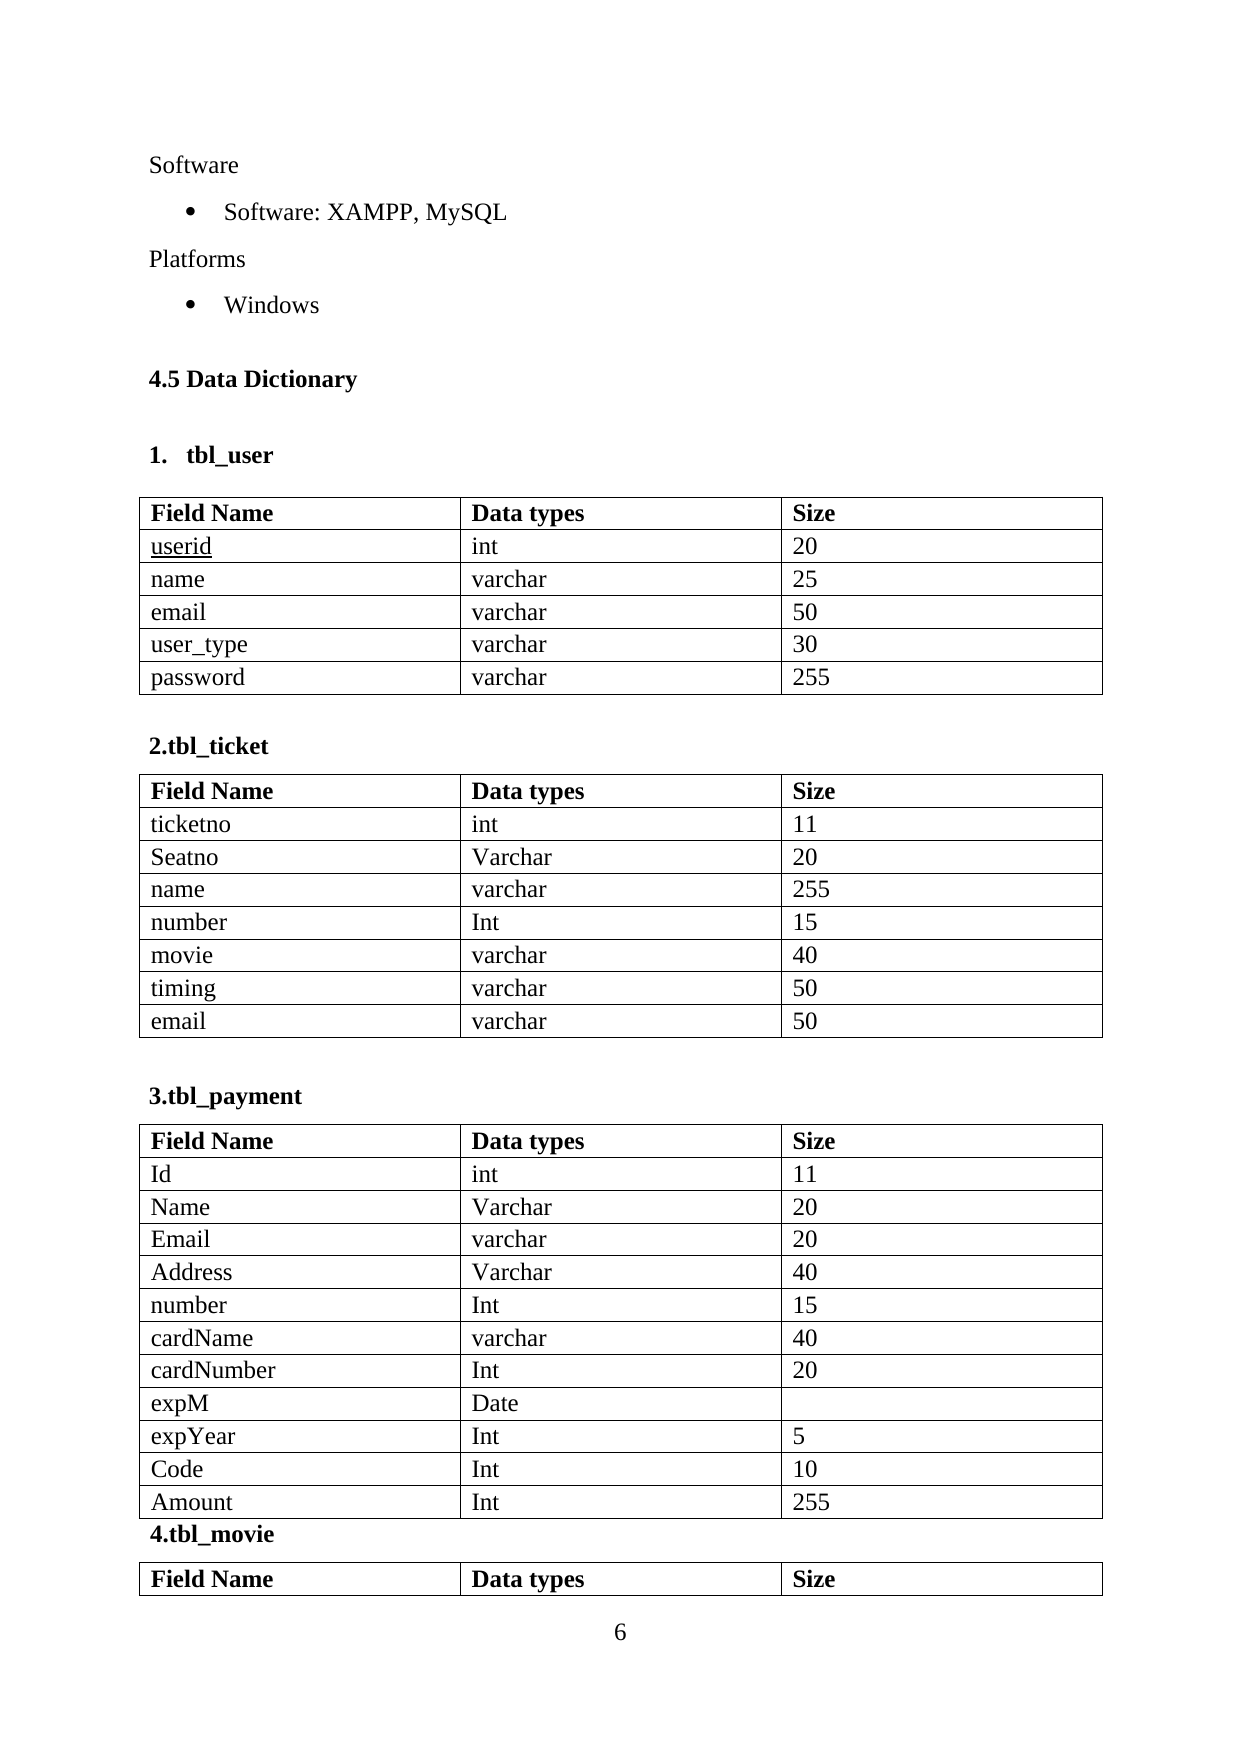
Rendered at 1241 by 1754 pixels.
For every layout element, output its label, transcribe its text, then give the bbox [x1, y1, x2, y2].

text Software [148, 150, 1091, 179]
table_cell [782, 1388, 1102, 1419]
subtitle 2.tbl_ticket [148, 731, 1097, 760]
table_cell varchar [461, 596, 781, 628]
subtitle 4.tbl_movie [150, 1519, 1097, 1548]
table_cell varchar [461, 874, 781, 906]
table_cell 255 [782, 1486, 1102, 1518]
table_cell Int [461, 1486, 781, 1518]
table_header Field Name [140, 1125, 460, 1157]
table_cell 15 [782, 1289, 1102, 1321]
table_header Size [782, 1125, 1102, 1157]
table_cell Name [140, 1191, 460, 1223]
table_cell varchar [461, 1224, 781, 1255]
table_cell Amount [140, 1486, 460, 1518]
table_cell 25 [782, 563, 1102, 595]
table_cell Int [461, 1453, 781, 1485]
table_header Data types [461, 1563, 781, 1595]
table_cell expM [140, 1388, 460, 1419]
table_cell name [140, 563, 460, 595]
table_cell 255 [782, 662, 1102, 693]
table_cell 11 [782, 808, 1102, 840]
table_cell 20 [782, 841, 1102, 873]
table_cell 30 [782, 629, 1102, 661]
table_cell 5 [782, 1421, 1102, 1452]
table_cell 255 [782, 874, 1102, 906]
table_cell 50 [782, 1005, 1102, 1037]
table_header Field Name [140, 775, 460, 807]
subtitle 4.5 Data Dictionary [148, 364, 1097, 393]
subtitle tbl_user [148, 441, 1097, 469]
table_header Field Name [140, 498, 460, 529]
table_cell Int [461, 1421, 781, 1452]
table_cell 50 [782, 972, 1102, 1004]
table_cell 20 [782, 1224, 1102, 1255]
table_cell varchar [461, 1005, 781, 1037]
table_cell email [140, 1005, 460, 1037]
table_header Data types [461, 498, 781, 529]
table_cell int [461, 530, 781, 562]
table_cell Id [140, 1158, 460, 1190]
table_cell 20 [782, 1355, 1102, 1387]
table_cell Varchar [461, 841, 781, 873]
table_cell int [461, 808, 781, 840]
table_cell varchar [461, 972, 781, 1004]
table_header Size [782, 1563, 1102, 1595]
table_cell varchar [461, 662, 781, 693]
list Windows [186, 290, 1097, 318]
table_cell Int [461, 1355, 781, 1387]
table_header Size [782, 498, 1102, 529]
table_cell Date [461, 1388, 781, 1419]
table_cell expYear [140, 1421, 460, 1452]
table_cell number [140, 1289, 460, 1321]
table_cell Email [140, 1224, 460, 1255]
list Software: XAMPP, MySQL [186, 197, 1091, 226]
table_cell timing [140, 972, 460, 1004]
table_cell varchar [461, 940, 781, 971]
table_cell user_type [140, 629, 460, 661]
table_header Size [782, 775, 1102, 807]
table_cell 50 [782, 596, 1102, 628]
table_cell Seatno [140, 841, 460, 873]
table_cell number [140, 907, 460, 938]
table_cell password [140, 662, 460, 693]
subtitle 3.tbl_payment [148, 1081, 1097, 1110]
table_cell 20 [782, 1191, 1102, 1223]
table_cell movie [140, 940, 460, 971]
table_cell 40 [782, 940, 1102, 971]
table_cell Int [461, 1289, 781, 1321]
table_cell Address [140, 1256, 460, 1288]
table_cell varchar [461, 563, 781, 595]
table_cell email [140, 596, 460, 628]
table_cell cardNumber [140, 1355, 460, 1387]
table_cell Varchar [461, 1191, 781, 1223]
table_cell 40 [782, 1322, 1102, 1354]
table_cell name [140, 874, 460, 906]
table_cell Int [461, 907, 781, 938]
table_cell userid [140, 530, 460, 562]
table_cell 40 [782, 1256, 1102, 1288]
table_header Data types [461, 775, 781, 807]
table_header Data types [461, 1125, 781, 1157]
table_cell 20 [782, 530, 1102, 562]
table_cell Code [140, 1453, 460, 1485]
table_cell 10 [782, 1453, 1102, 1485]
table_cell int [461, 1158, 781, 1190]
table_cell 15 [782, 907, 1102, 938]
text Platforms [148, 244, 1091, 273]
table_cell varchar [461, 1322, 781, 1354]
table_header Field Name [140, 1563, 460, 1595]
table_cell varchar [461, 629, 781, 661]
table_cell ticketno [140, 808, 460, 840]
table_cell 11 [782, 1158, 1102, 1190]
table_cell Varchar [461, 1256, 781, 1288]
table_cell cardName [140, 1322, 460, 1354]
